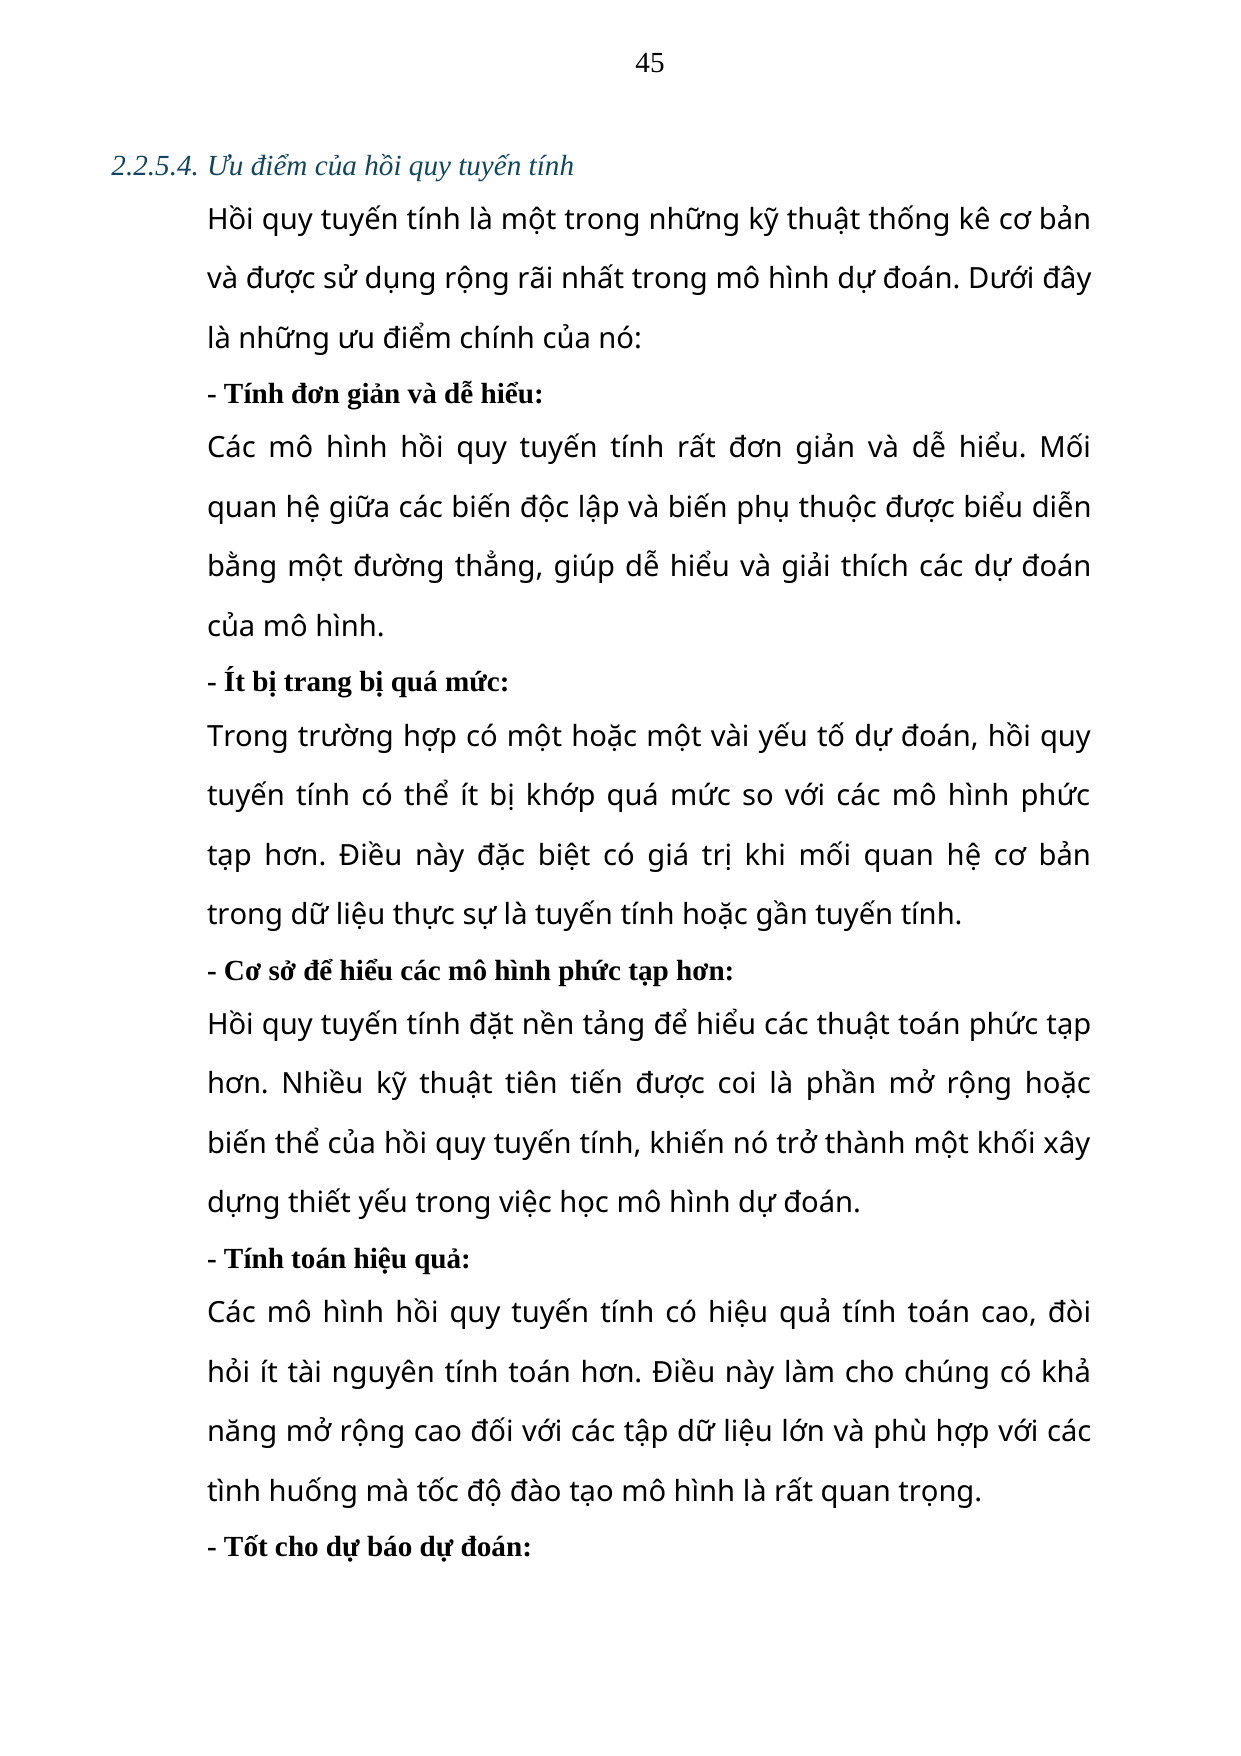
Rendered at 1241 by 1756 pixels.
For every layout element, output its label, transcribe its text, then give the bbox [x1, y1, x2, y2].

text - Tốt cho dự báo dự đoán: [207, 1529, 1092, 1563]
text - Tính đơn giản và dễ hiểu: [207, 376, 1092, 410]
text Hồi quy tuyến tính đặt nền tảng để hiểu các thuật toán phức tạp hơn. Nhiều kỹ thuật tiên tiến được coi là phần mở rộng hoặc biến thể của hồi quy tuyến tính, khiến nó trở thành một khối xây dựng thiết yếu trong việc học mô hình dự đoán. [207, 1003, 1092, 1221]
subtitle Ưu điểm của hồi quy tuyến tính [111, 148, 1092, 181]
text Trong trường hợp có một hoặc một vài yếu tố dự đoán, hồi quy tuyến tính có thể ít bị khớp quá mức so với các mô hình phức tạp hơn. Điều này đặc biệt có giá trị khi mối quan hệ cơ bản trong dữ liệu thực sự là tuyến tính hoặc gần tuyến tính. [207, 715, 1092, 933]
text - Ít bị trang bị quá mức: [207, 664, 1092, 698]
text Các mô hình hồi quy tuyến tính rất đơn giản và dễ hiểu. Mối quan hệ giữa các biến độc lập và biến phụ thuộc được biểu diễn bằng một đường thẳng, giúp dễ hiểu và giải thích các dự đoán của mô hình. [207, 427, 1092, 645]
text Các mô hình hồi quy tuyến tính có hiệu quả tính toán cao, đòi hỏi ít tài nguyên tính toán hơn. Điều này làm cho chúng có khả năng mở rộng cao đối với các tập dữ liệu lớn và phù hợp với các tình huống mà tốc độ đào tạo mô hình là rất quan trọng. [207, 1291, 1092, 1509]
text - Cơ sở để hiểu các mô hình phức tạp hơn: [207, 953, 1092, 986]
text - Tính toán hiệu quả: [207, 1241, 1092, 1274]
text Hồi quy tuyến tính là một trong những kỹ thuật thống kê cơ bản và được sử dụng rộng rãi nhất trong mô hình dự đoán. Dưới đây là những ưu điểm chính của nó: [207, 198, 1092, 357]
